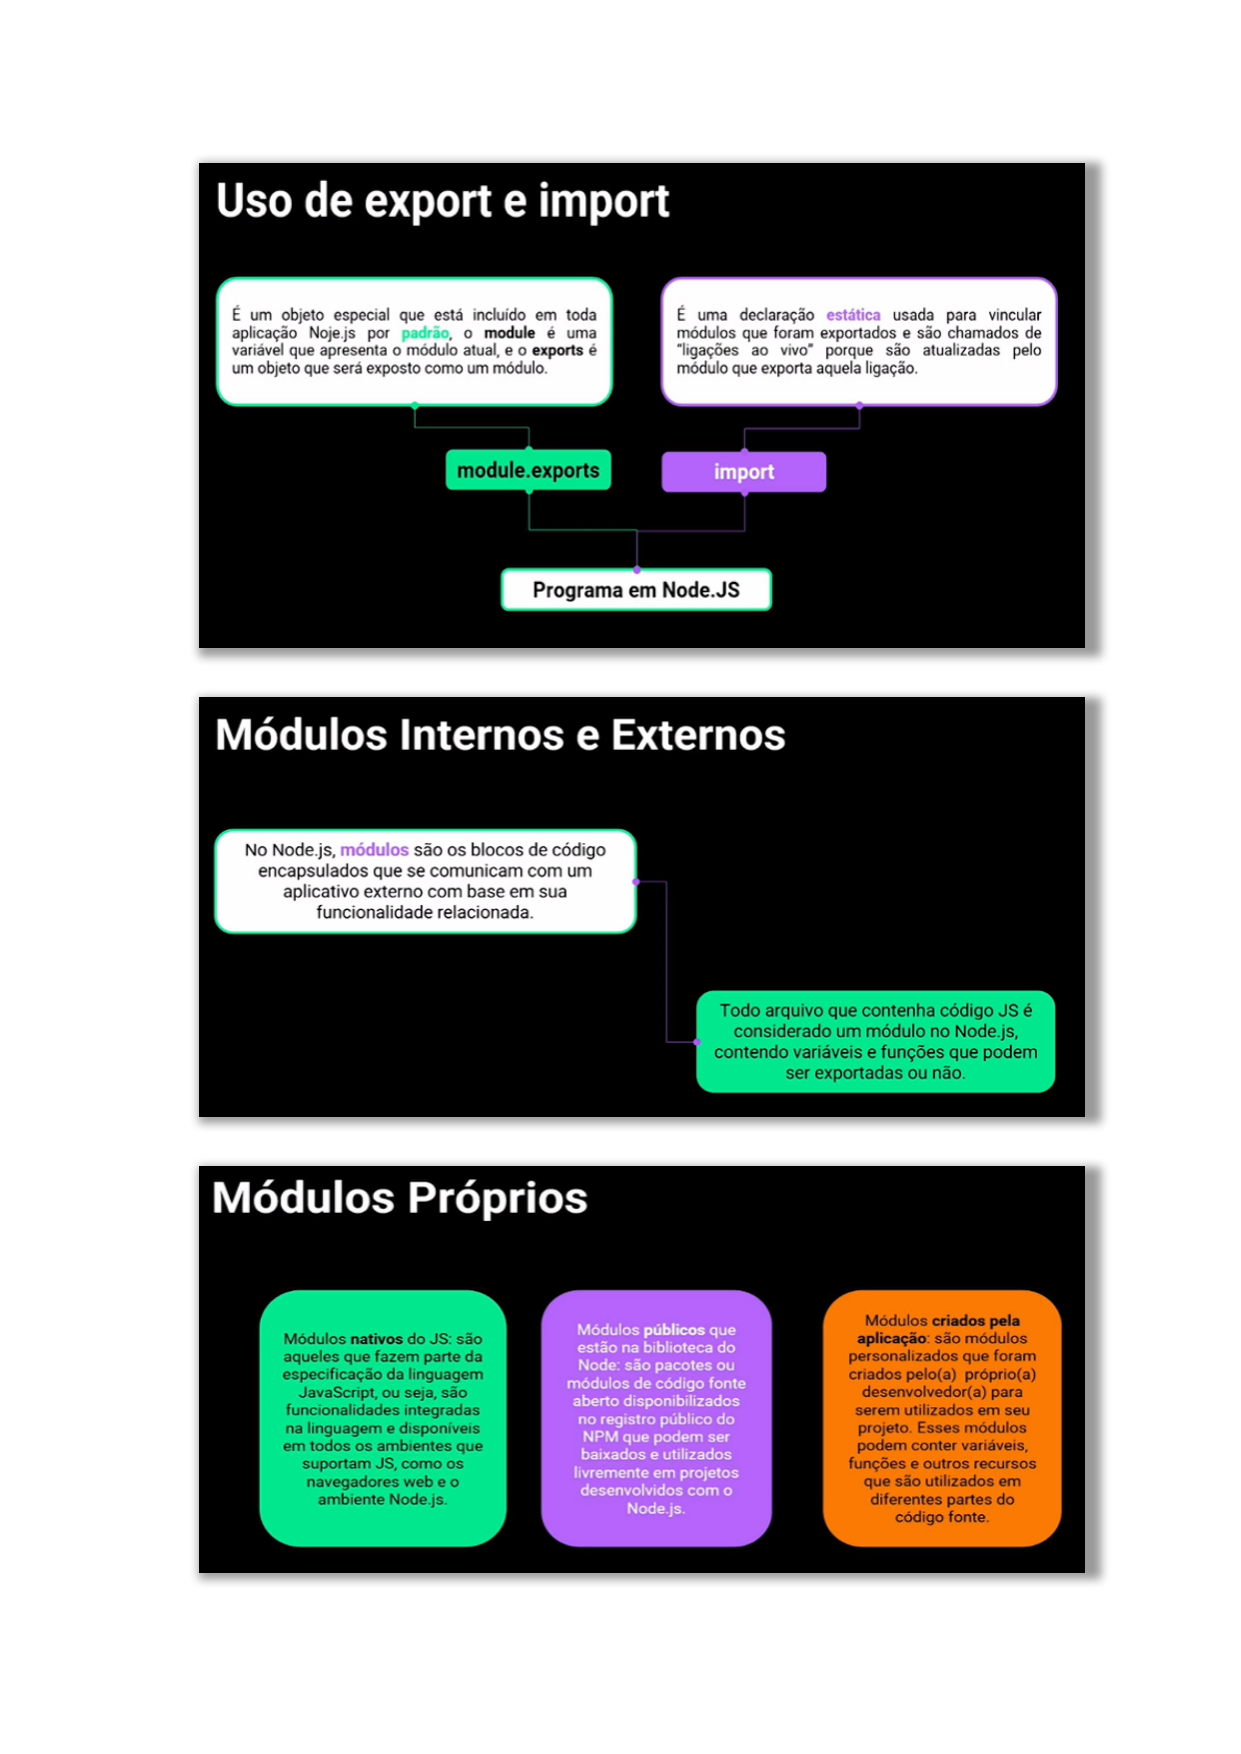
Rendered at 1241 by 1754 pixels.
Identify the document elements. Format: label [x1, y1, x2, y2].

picture [199, 1166, 1085, 1573]
picture [199, 697, 1085, 1117]
picture [199, 163, 1085, 648]
